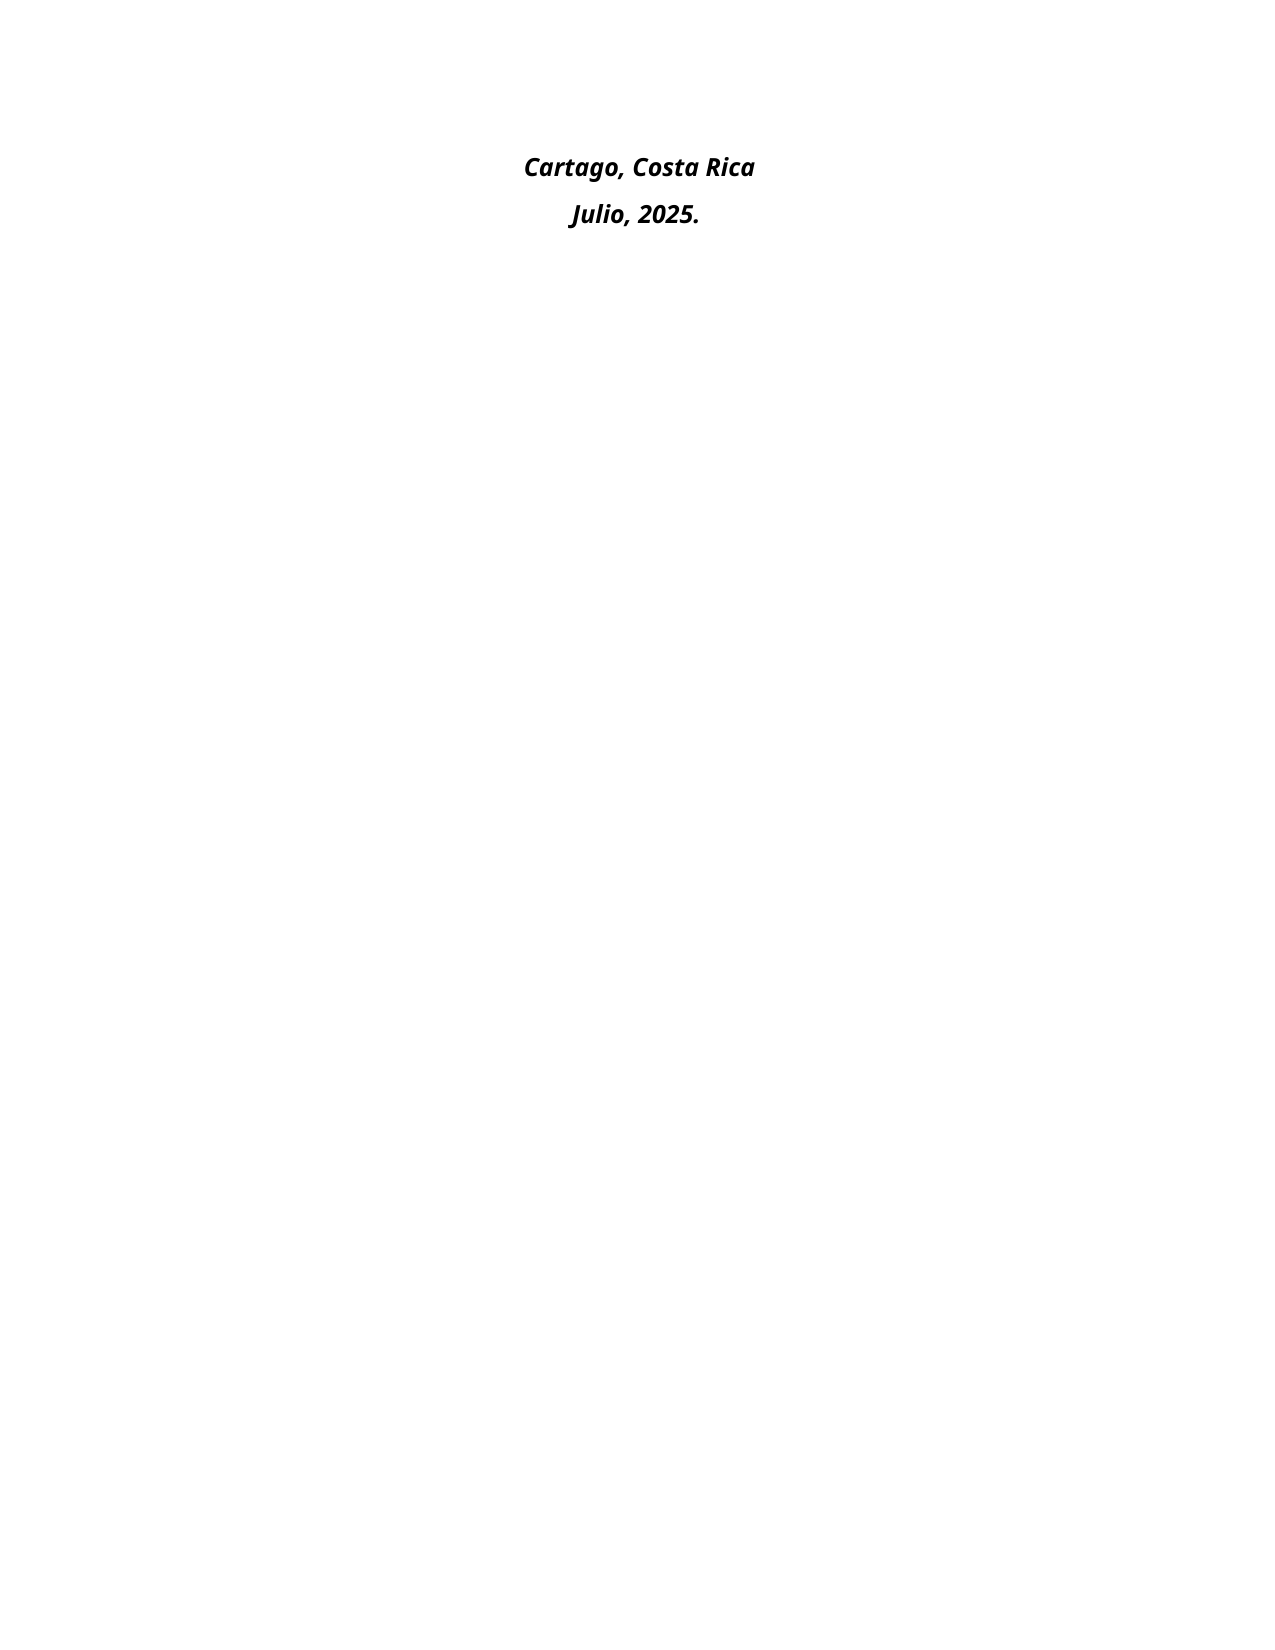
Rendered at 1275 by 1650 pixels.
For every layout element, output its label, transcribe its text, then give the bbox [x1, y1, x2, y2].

text Cartago, Costa Rica [150, 150, 1125, 184]
text Julio, 2025. [150, 197, 1125, 231]
